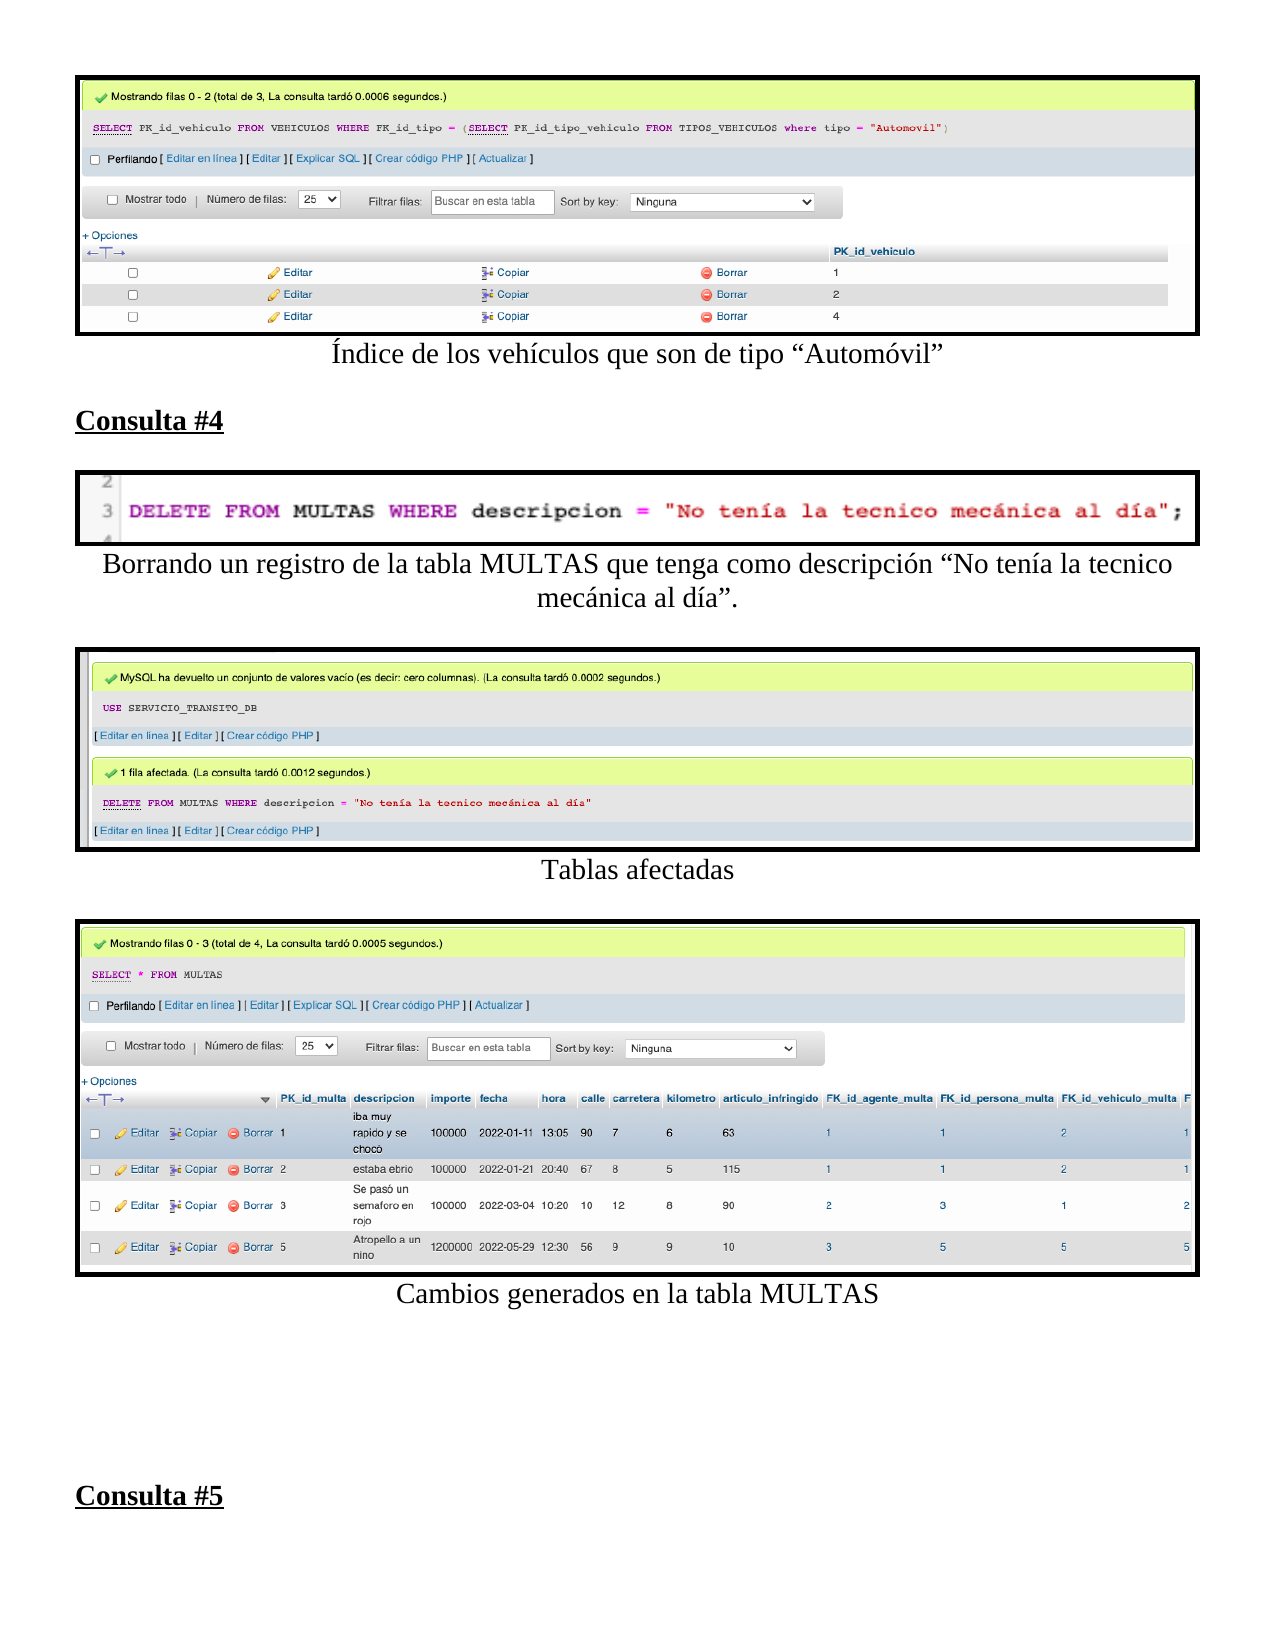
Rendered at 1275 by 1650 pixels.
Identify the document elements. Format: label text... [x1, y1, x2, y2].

picture [80, 924, 1195, 1272]
picture [80, 475, 1195, 542]
picture [80, 652, 1195, 847]
text Borrando un registro de la tabla MULTAS que tenga como descripción “No tenía la tecnico mecánica al día”. [75, 546, 1200, 613]
text Cambios generados en la tabla MULTAS [75, 1277, 1200, 1310]
text Índice de los vehículos que son de tipo “Automóvil” [75, 336, 1200, 370]
text Tablas afectadas [75, 852, 1200, 885]
text Consulta #4 [75, 403, 1200, 437]
text Consulta #5 [75, 1478, 1200, 1511]
picture [80, 80, 1195, 332]
